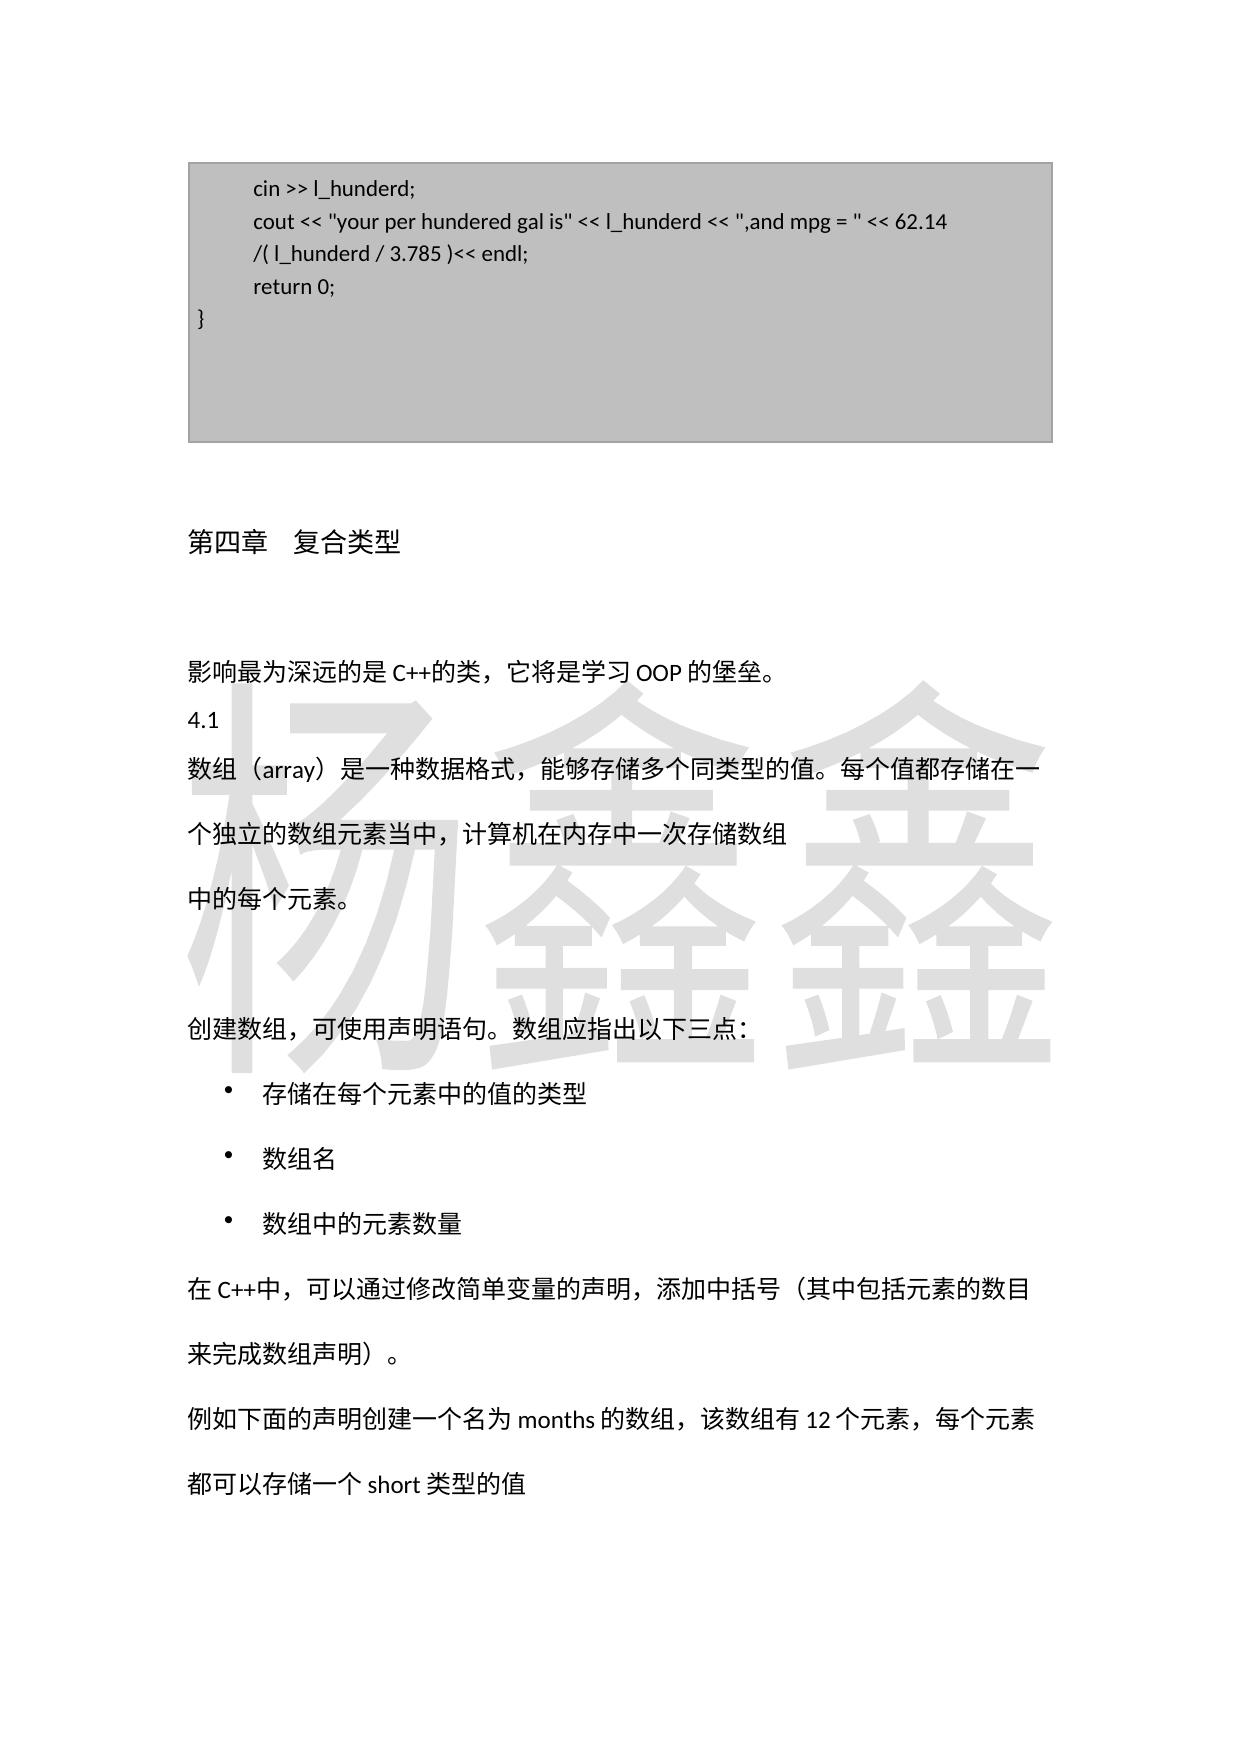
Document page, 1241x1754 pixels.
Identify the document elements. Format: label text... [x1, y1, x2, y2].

text 影响最为深远的是C++的类，它将是学习OOP的堡垒。 [187, 638, 1053, 703]
text 例如下面的声明创建一个名为months的数组，该数组有12个元素，每个元素都可以存储一个short类型的值 [187, 1385, 1053, 1515]
text 中的每个元素。 [187, 865, 1053, 930]
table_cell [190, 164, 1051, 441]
list 数组名 [225, 1125, 1053, 1190]
text 4.1 [187, 703, 1053, 735]
list 数组中的元素数量 [225, 1190, 1053, 1255]
text 创建数组，可使用声明语句。数组应指出以下三点： [187, 995, 1053, 1060]
text 第四章 复合类型 [187, 508, 1053, 573]
text 在C++中，可以通过修改简单变量的声明，添加中括号（其中包括元素的数目来完成数组声明）。 [187, 1255, 1053, 1385]
text 数组（array）是一种数据格式，能够存储多个同类型的值。每个值都存储在一个独立的数组元素当中，计算机在内存中一次存储数组 [187, 735, 1053, 865]
list 存储在每个元素中的值的类型 [225, 1060, 1053, 1125]
